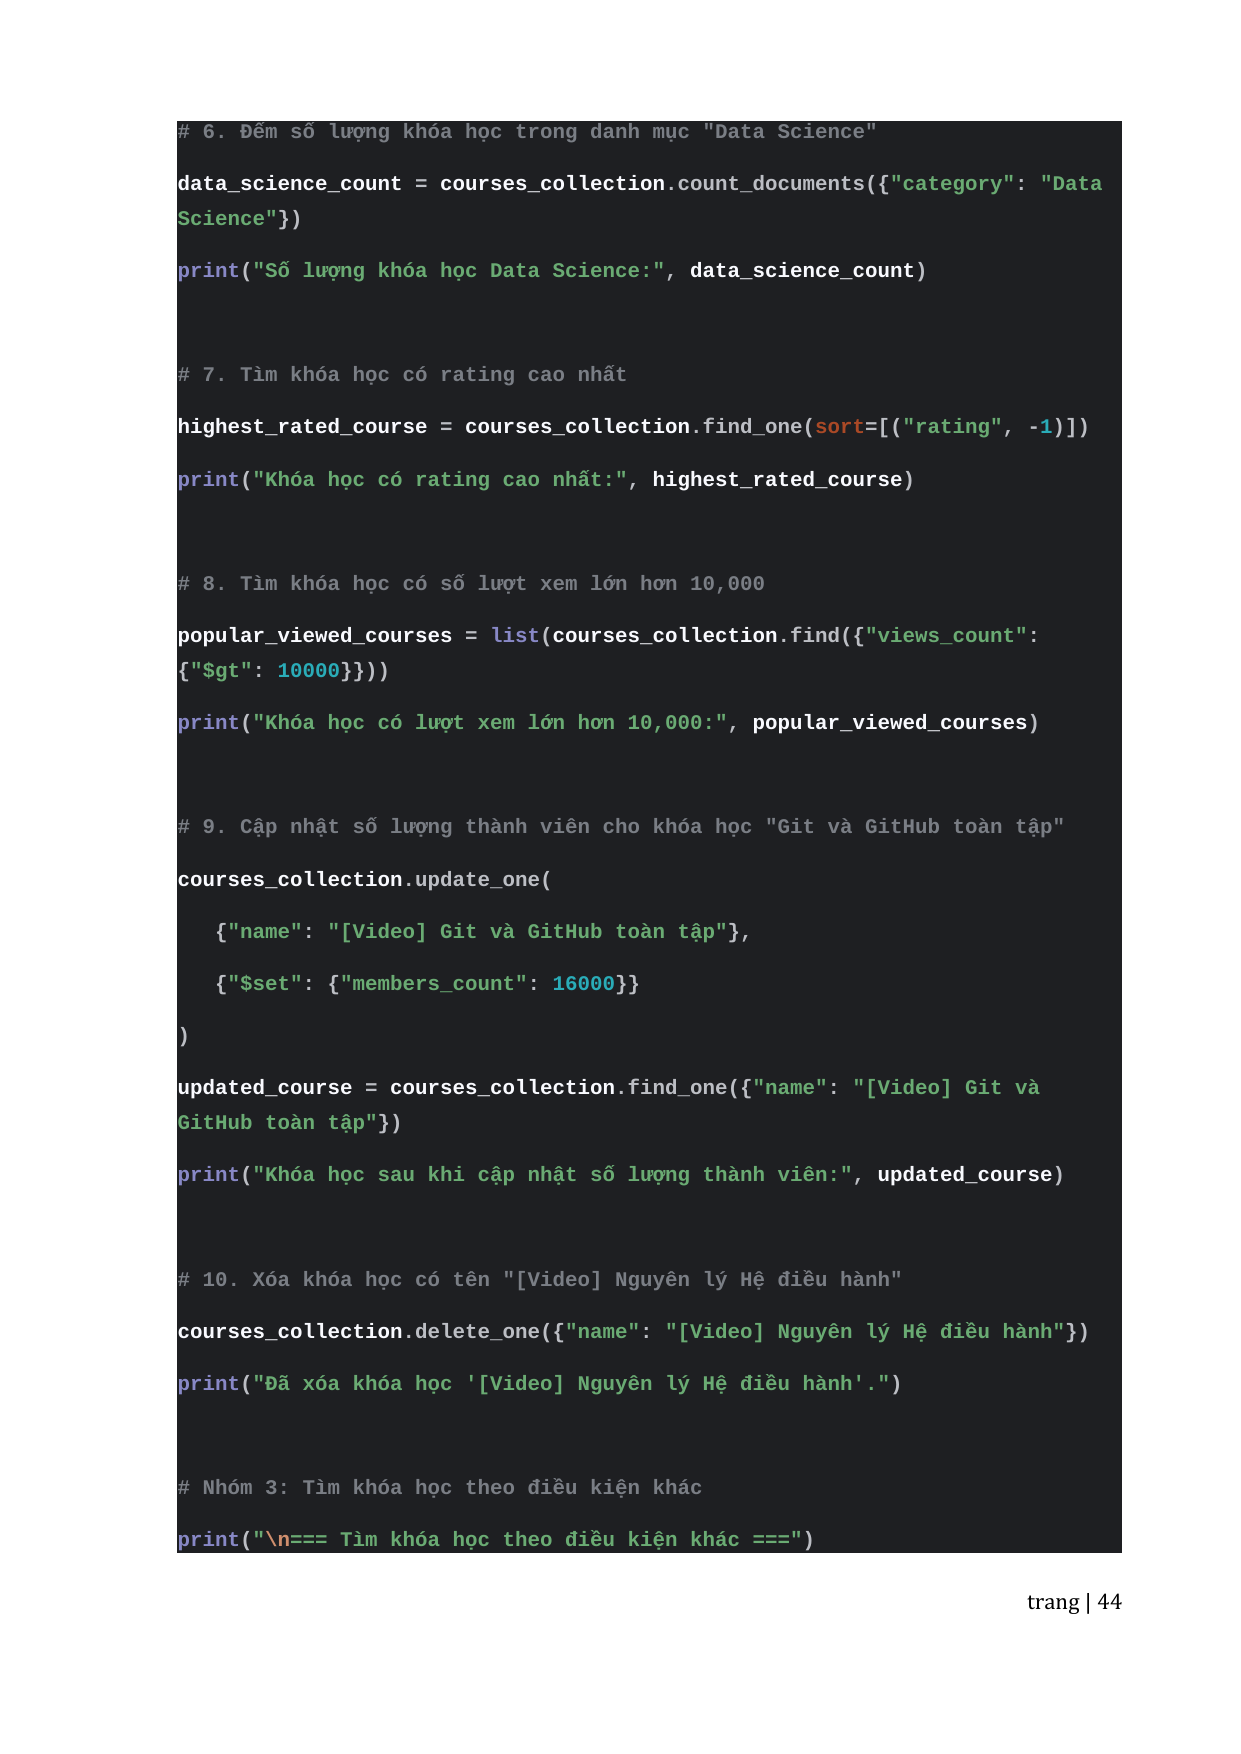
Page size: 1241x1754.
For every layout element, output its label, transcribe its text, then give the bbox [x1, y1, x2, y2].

text popular_viewed_courses = list(courses_collection.find({"views_count": {"$gt": 10000}})) [177, 625, 1122, 684]
text # 9. Cập nhật số lượng thành viên cho khóa học "Git và GitHub toàn tập" [177, 816, 1122, 840]
text updated_course = courses_collection.find_one({"name": "[Video] Git và GitHub toàn tập"}) [177, 1077, 1122, 1136]
text courses_collection.delete_one({"name": "[Video] Nguyên lý Hệ điều hành"}) [177, 1321, 1122, 1344]
text {"$set": {"members_count": 16000}} [177, 973, 1122, 996]
text print("\n=== Tìm khóa học theo điều kiện khác ===") [177, 1529, 1122, 1553]
text ) [177, 1025, 1122, 1048]
text print("Đã xóa khóa học '[Video] Nguyên lý Hệ điều hành'.") [177, 1373, 1122, 1396]
text {"name": "[Video] Git và GitHub toàn tập"}, [177, 921, 1122, 944]
text print("Khóa học sau khi cập nhật số lượng thành viên:", updated_course) [177, 1164, 1122, 1188]
text # 7. Tìm khóa học có rating cao nhất [177, 364, 1122, 388]
text # 10. Xóa khóa học có tên "[Video] Nguyên lý Hệ điều hành" [177, 1268, 1122, 1292]
text courses_collection.update_one( [177, 868, 1122, 892]
text print("Khóa học có rating cao nhất:", highest_rated_course) [177, 468, 1122, 492]
text print("Khóa học có lượt xem lớn hơn 10,000:", popular_viewed_courses) [177, 712, 1122, 736]
text highest_rated_course = courses_collection.find_one(sort=[("rating", -1)]) [177, 416, 1122, 440]
text # Nhóm 3: Tìm khóa học theo điều kiện khác [177, 1477, 1122, 1501]
text print("Số lượng khóa học Data Science:", data_science_count) [177, 260, 1122, 284]
text # 8. Tìm khóa học có số lượt xem lớn hơn 10,000 [177, 573, 1122, 596]
text # 6. Đếm số lượng khóa học trong danh mục "Data Science" [177, 121, 1122, 144]
text data_science_count = courses_collection.count_documents({"category": "Data Science"}) [177, 173, 1122, 232]
